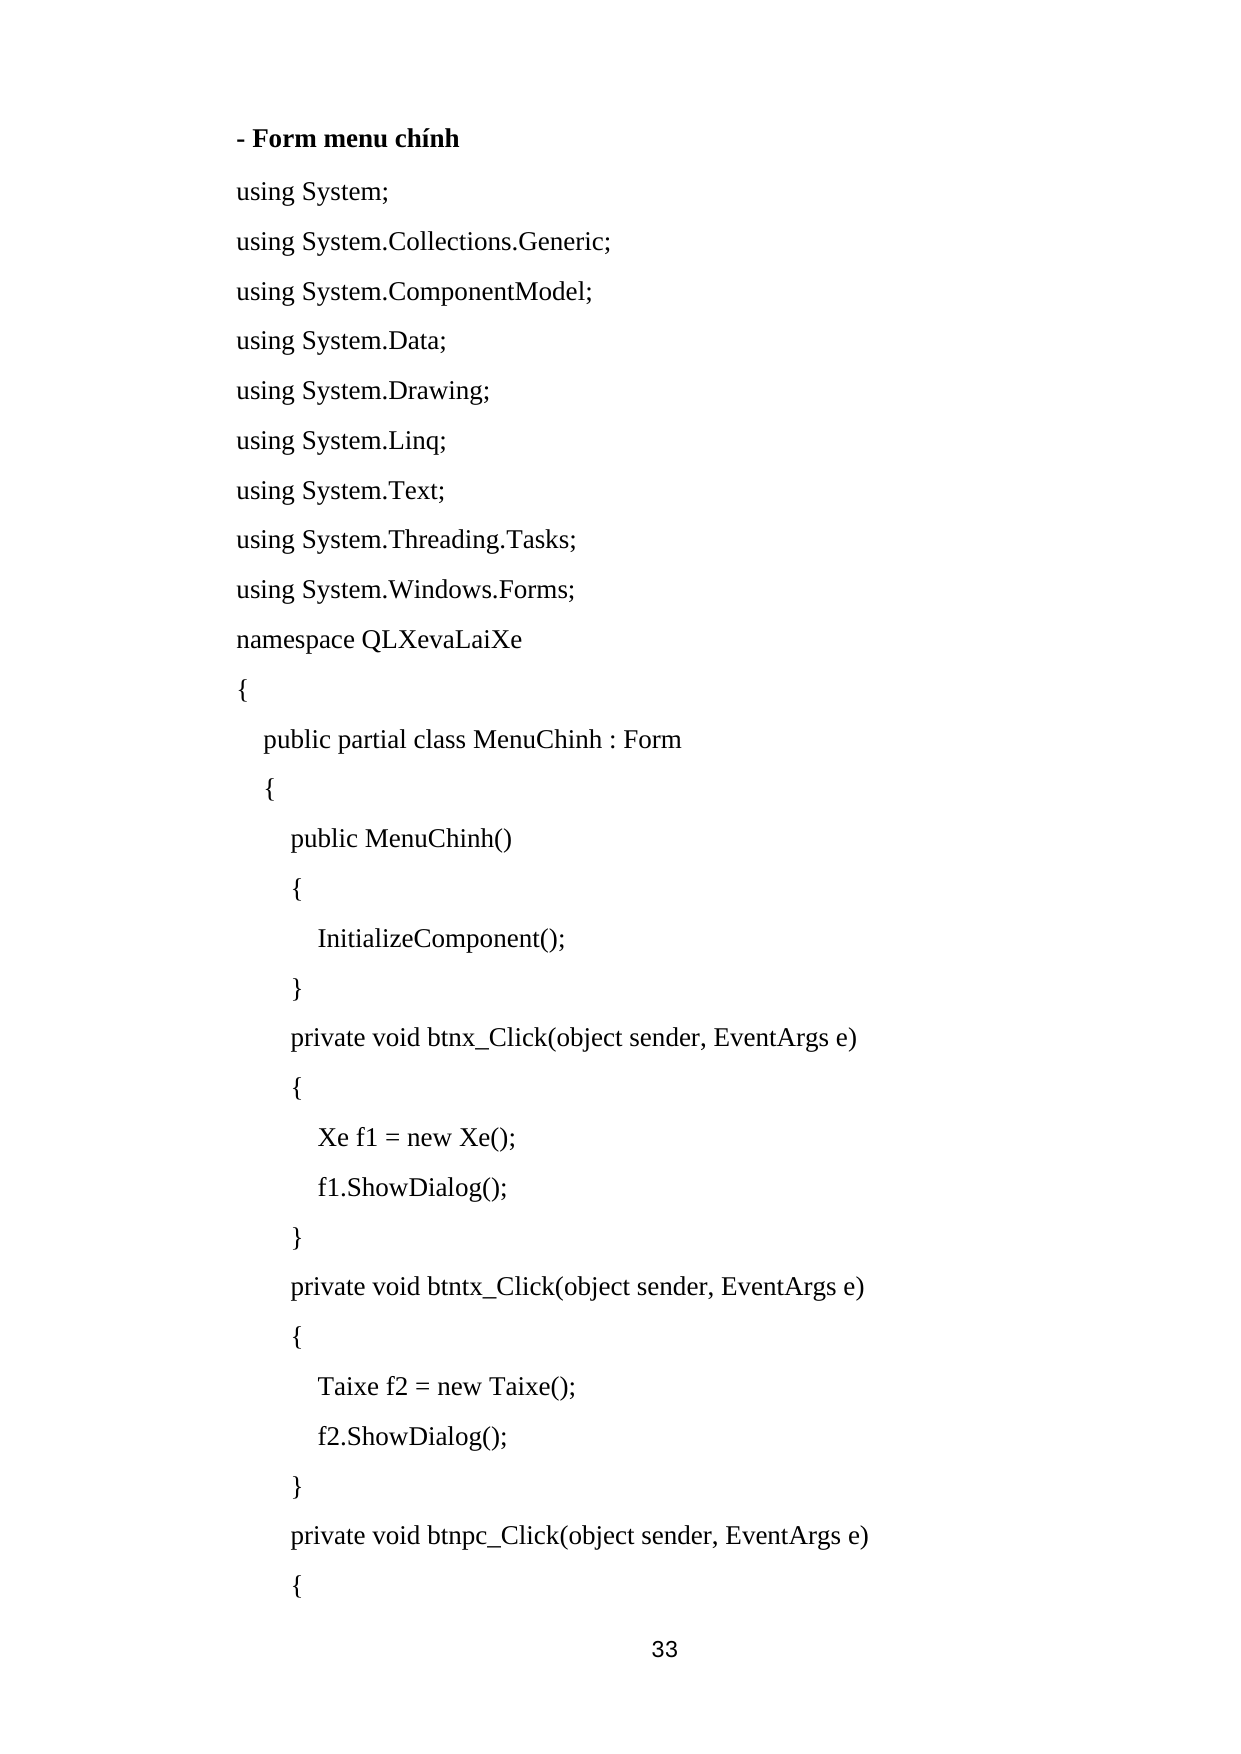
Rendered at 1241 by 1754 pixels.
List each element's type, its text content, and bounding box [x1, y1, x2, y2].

text - Form menu chính [236, 123, 1093, 154]
text private void btnx_Click(object sender, EventArgs e) [236, 1021, 1093, 1053]
text { [236, 872, 1093, 903]
text public partial class MenuChinh : Form [236, 723, 1093, 754]
text } [236, 1469, 1093, 1501]
text using System.Data; [236, 324, 1093, 356]
text { [236, 1320, 1093, 1351]
text using System.Drawing; [236, 374, 1093, 405]
text using System.Threading.Tasks; [236, 523, 1093, 555]
text public MenuChinh() [236, 822, 1093, 853]
text { [236, 1569, 1093, 1600]
text namespace QLXevaLaiXe [236, 623, 1093, 654]
text f2.ShowDialog(); [236, 1420, 1093, 1451]
text { [236, 673, 1093, 704]
text using System.Linq; [236, 424, 1093, 455]
text using System; [236, 175, 1093, 206]
text using System.Text; [236, 474, 1093, 505]
text using System.ComponentModel; [236, 274, 1093, 306]
text using System.Windows.Forms; [236, 573, 1093, 604]
text { [236, 772, 1093, 804]
text } [236, 972, 1093, 1003]
text private void btnpc_Click(object sender, EventArgs e) [236, 1519, 1093, 1551]
text } [236, 1221, 1093, 1252]
text InitializeComponent(); [236, 922, 1093, 953]
text Xe f1 = new Xe(); [236, 1121, 1093, 1152]
text using System.Collections.Generic; [236, 225, 1093, 256]
text private void btntx_Click(object sender, EventArgs e) [236, 1270, 1093, 1302]
text f1.ShowDialog(); [236, 1171, 1093, 1202]
text Taixe f2 = new Taixe(); [236, 1370, 1093, 1401]
text { [236, 1071, 1093, 1102]
